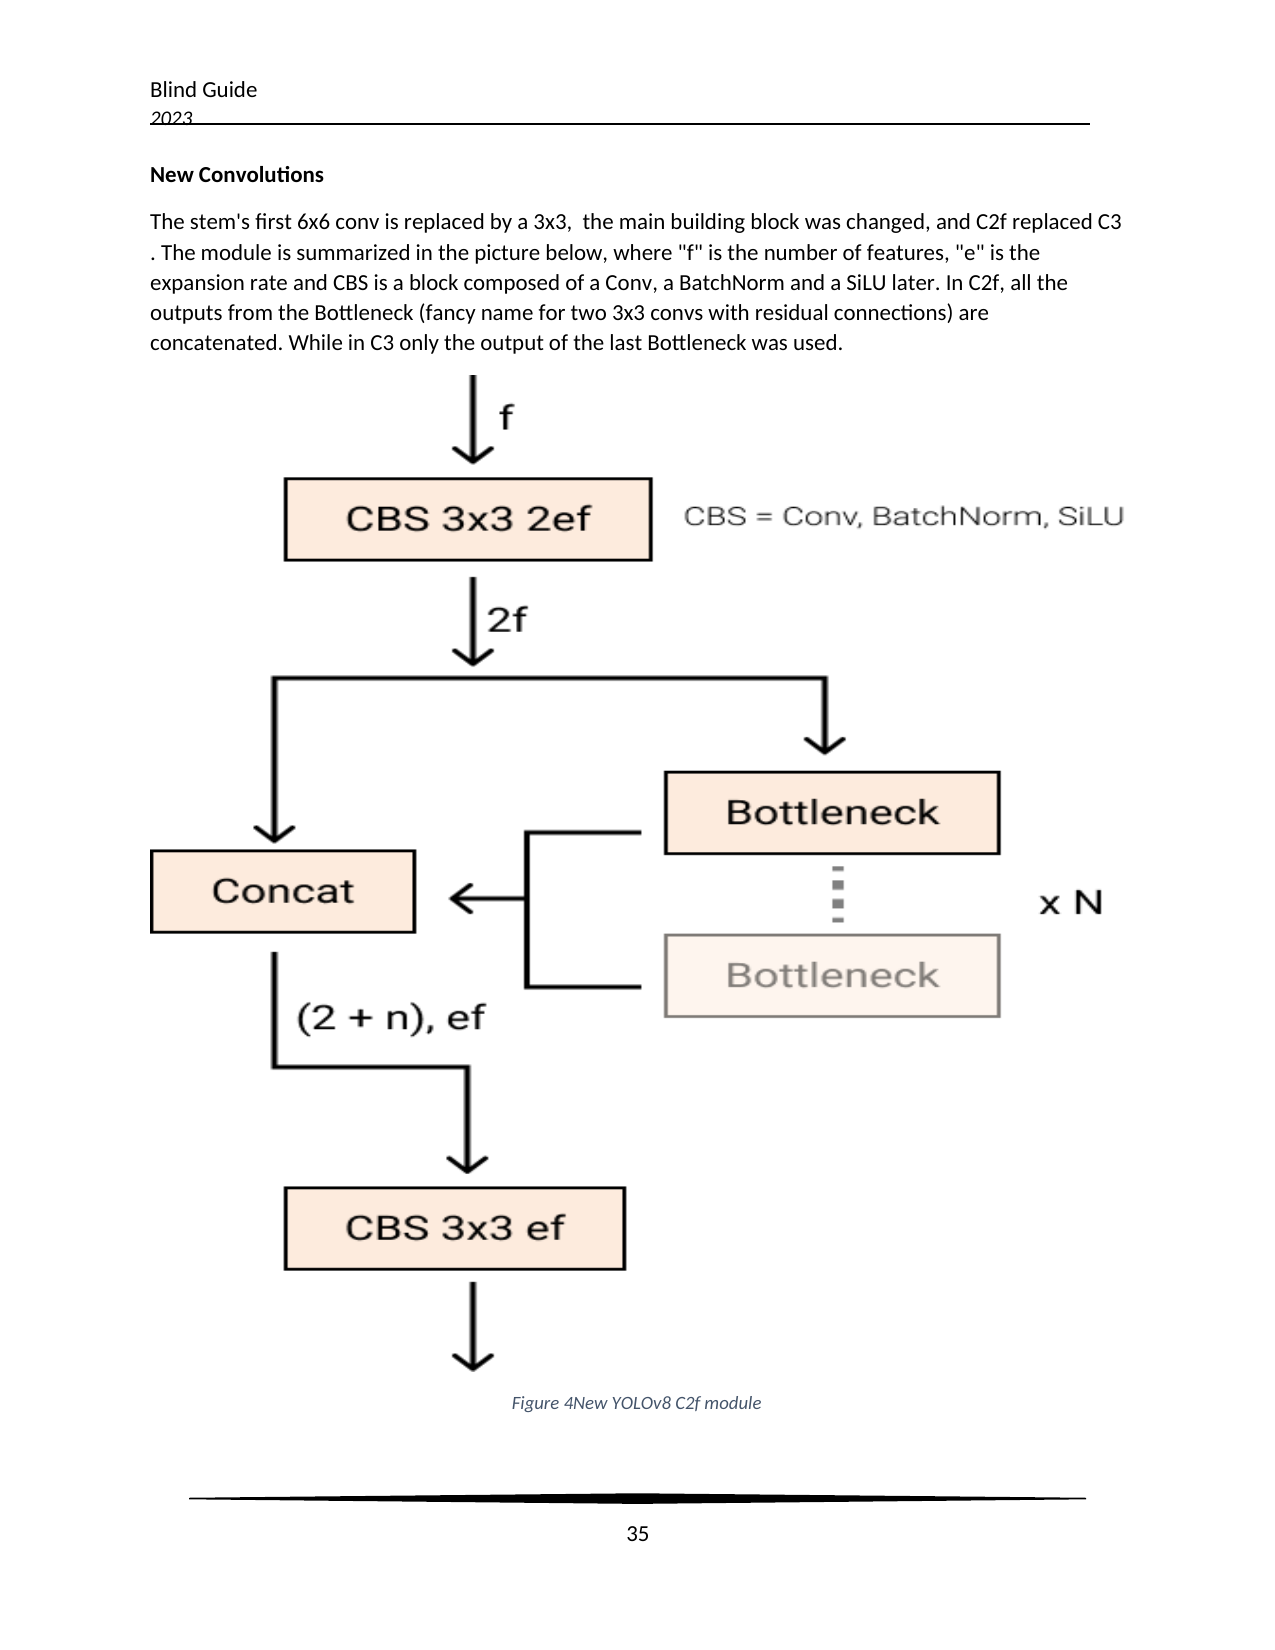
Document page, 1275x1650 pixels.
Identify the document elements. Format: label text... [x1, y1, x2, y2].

text The stem's first 6x6 conv is replaced by a 3x3, the main building block was changed, and C2f replaced C3 . The module is summarized in the picture below, where "f" is the number of features, "e" is the expansion rate and CBS is a block composed of a Conv, a BatchNorm and a SiLU later. In C2f, all the outputs from the Bottleneck (fancy name for two 3x3 convs with residual connections) are concatenated. While in C3 only the output of the last Bottleneck was used. [150, 207, 1125, 356]
text Figure 4New YOLOv8 C2f module [150, 1391, 1125, 1414]
picture [150, 375, 1125, 1372]
text New Convolutions [150, 161, 1125, 189]
